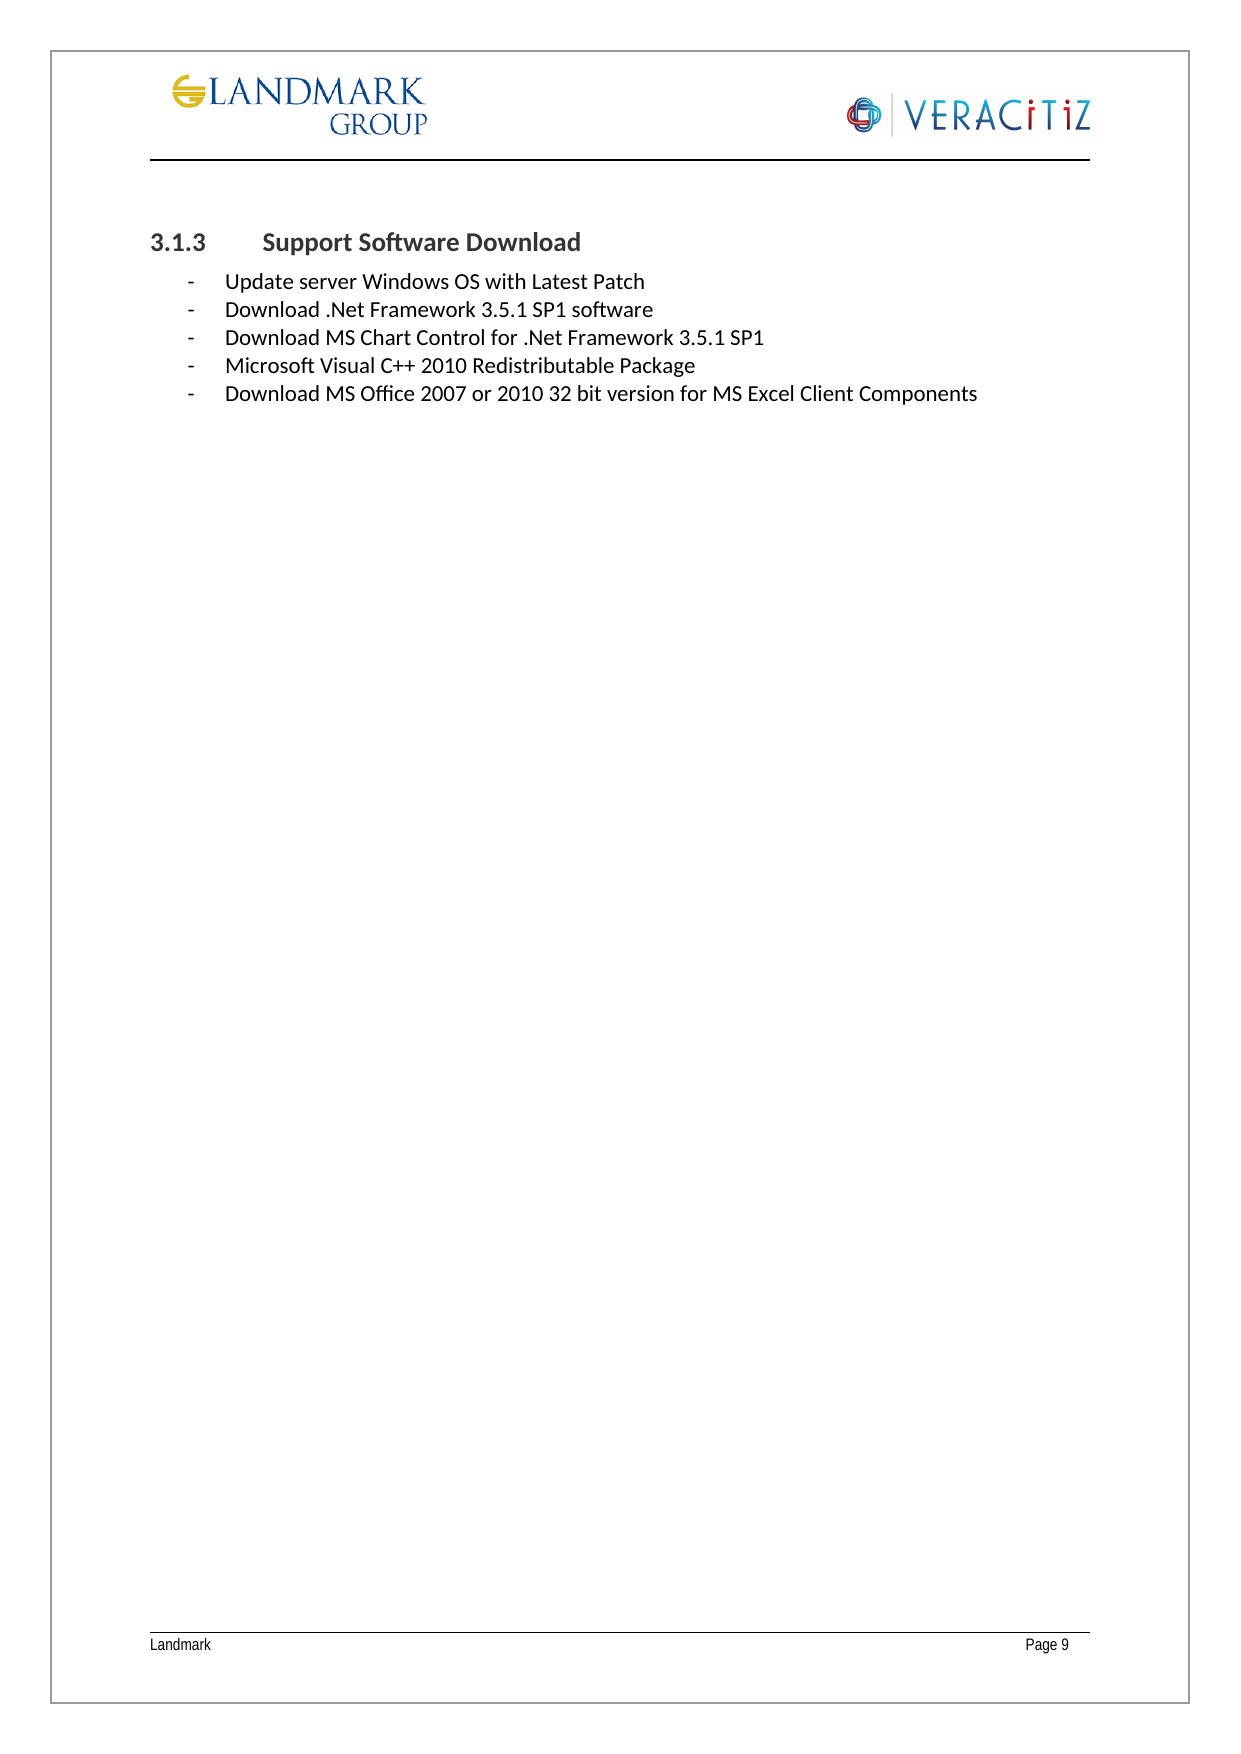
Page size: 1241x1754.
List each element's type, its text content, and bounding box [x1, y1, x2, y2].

list Update server Windows OS with Latest Patch [187, 267, 1090, 296]
picture [171, 73, 429, 137]
list Download .Net Framework 3.5.1 SP1 software [187, 296, 1090, 323]
list Download MS Office 2007 or 2010 32 bit version for MS Excel Client Components [187, 379, 1090, 408]
picture [846, 93, 1091, 137]
list Download MS Chart Control for .Net Framework 3.5.1 SP1 [187, 323, 1090, 352]
subtitle Support Software Download [150, 225, 1090, 258]
list Microsoft Visual C++ 2010 Redistributable Package [187, 352, 1090, 379]
